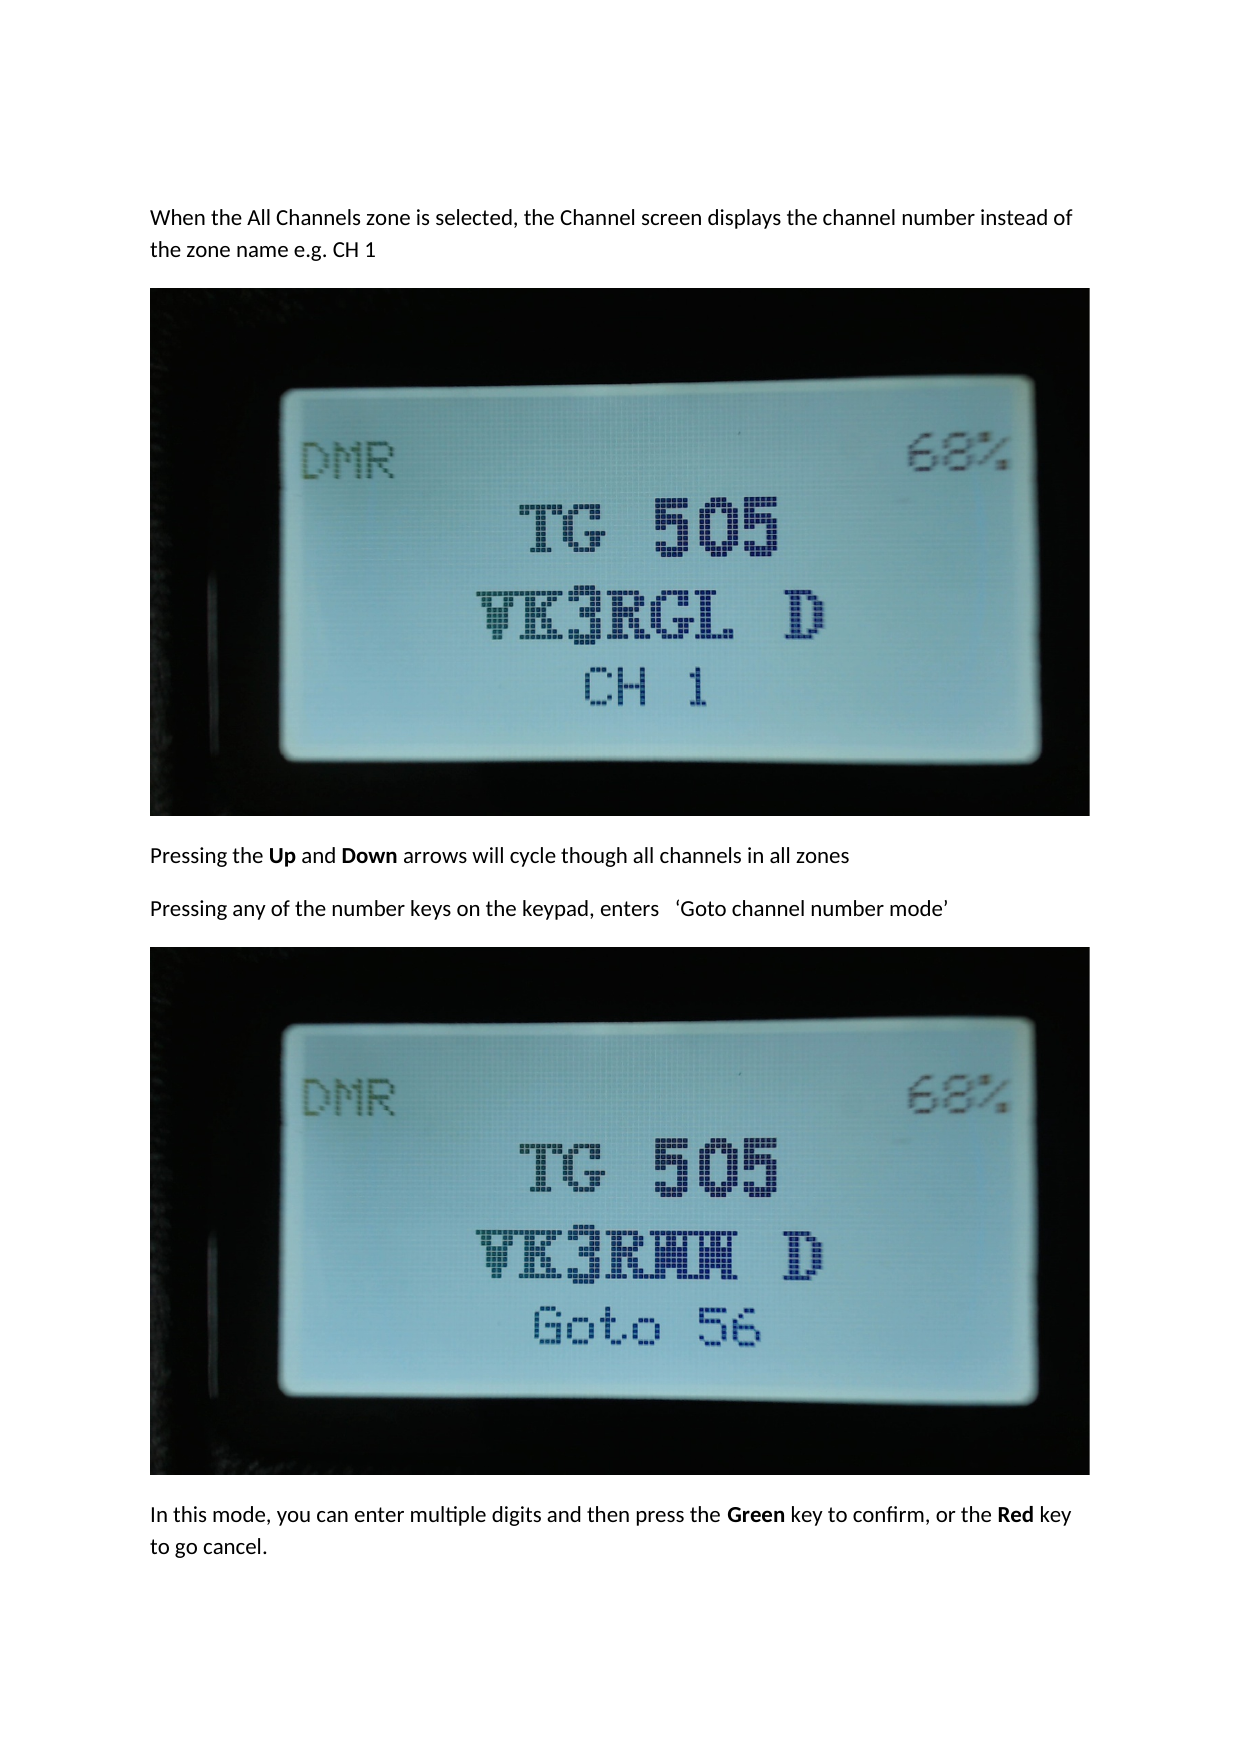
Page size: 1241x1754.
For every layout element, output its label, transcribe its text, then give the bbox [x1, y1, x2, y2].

text Pressing any of the number keys on the keypad, enters ‘Goto channel number mode’ [150, 894, 1090, 922]
picture [150, 947, 1090, 1475]
text In this mode, you can enter multiple digits and then press the Green key to confirm, or the Red key to go cancel. [150, 1500, 1090, 1560]
picture [150, 288, 1090, 816]
text Pressing the Up and Down arrows will cycle though all channels in all zones [150, 841, 1090, 869]
text When the All Channels zone is selected, the Channel screen displays the channel number instead of the zone name e.g. CH 1 [150, 203, 1090, 263]
